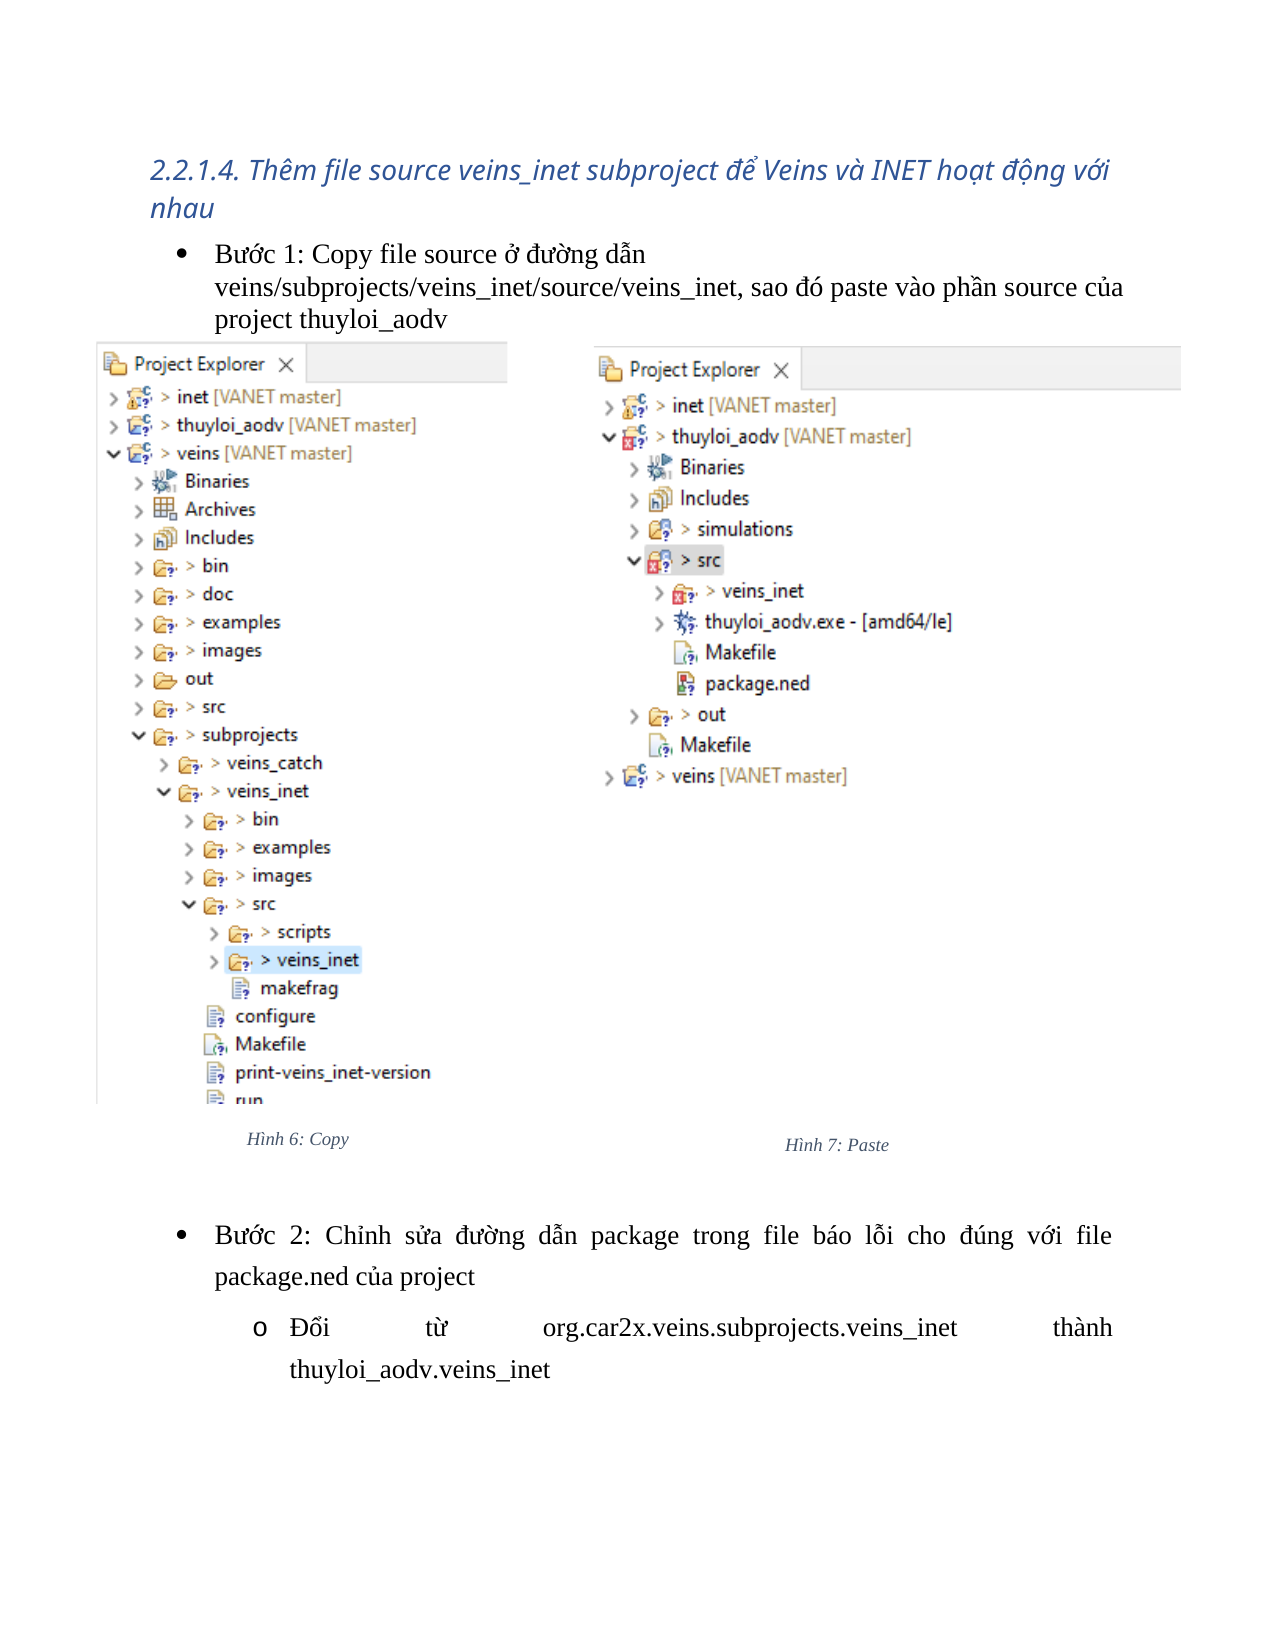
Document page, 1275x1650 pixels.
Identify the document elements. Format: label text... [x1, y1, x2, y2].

subtitle 2.2.1.4. Thêm file source veins_inet subproject để Veins và INET hoạt động với nhau [150, 150, 1125, 227]
list Đổi từ org.car2x.veins.subprojects.veins_inet thành thuyloi_aodv.veins_inet [252, 1311, 1113, 1384]
picture [96, 341, 508, 1104]
list Bước 1: Copy file source ở đường dẫn veins/subprojects/veins_inet/source/veins_inet, sao đó paste vào phần source của project thuyloi_aodv [177, 237, 1125, 334]
list Bước 2: Chỉnh sửa đường dẫn package trong file báo lỗi cho đúng với file package.ned của project [177, 1218, 1113, 1291]
picture [593, 346, 1181, 982]
table_header [52, 334, 1223, 1165]
